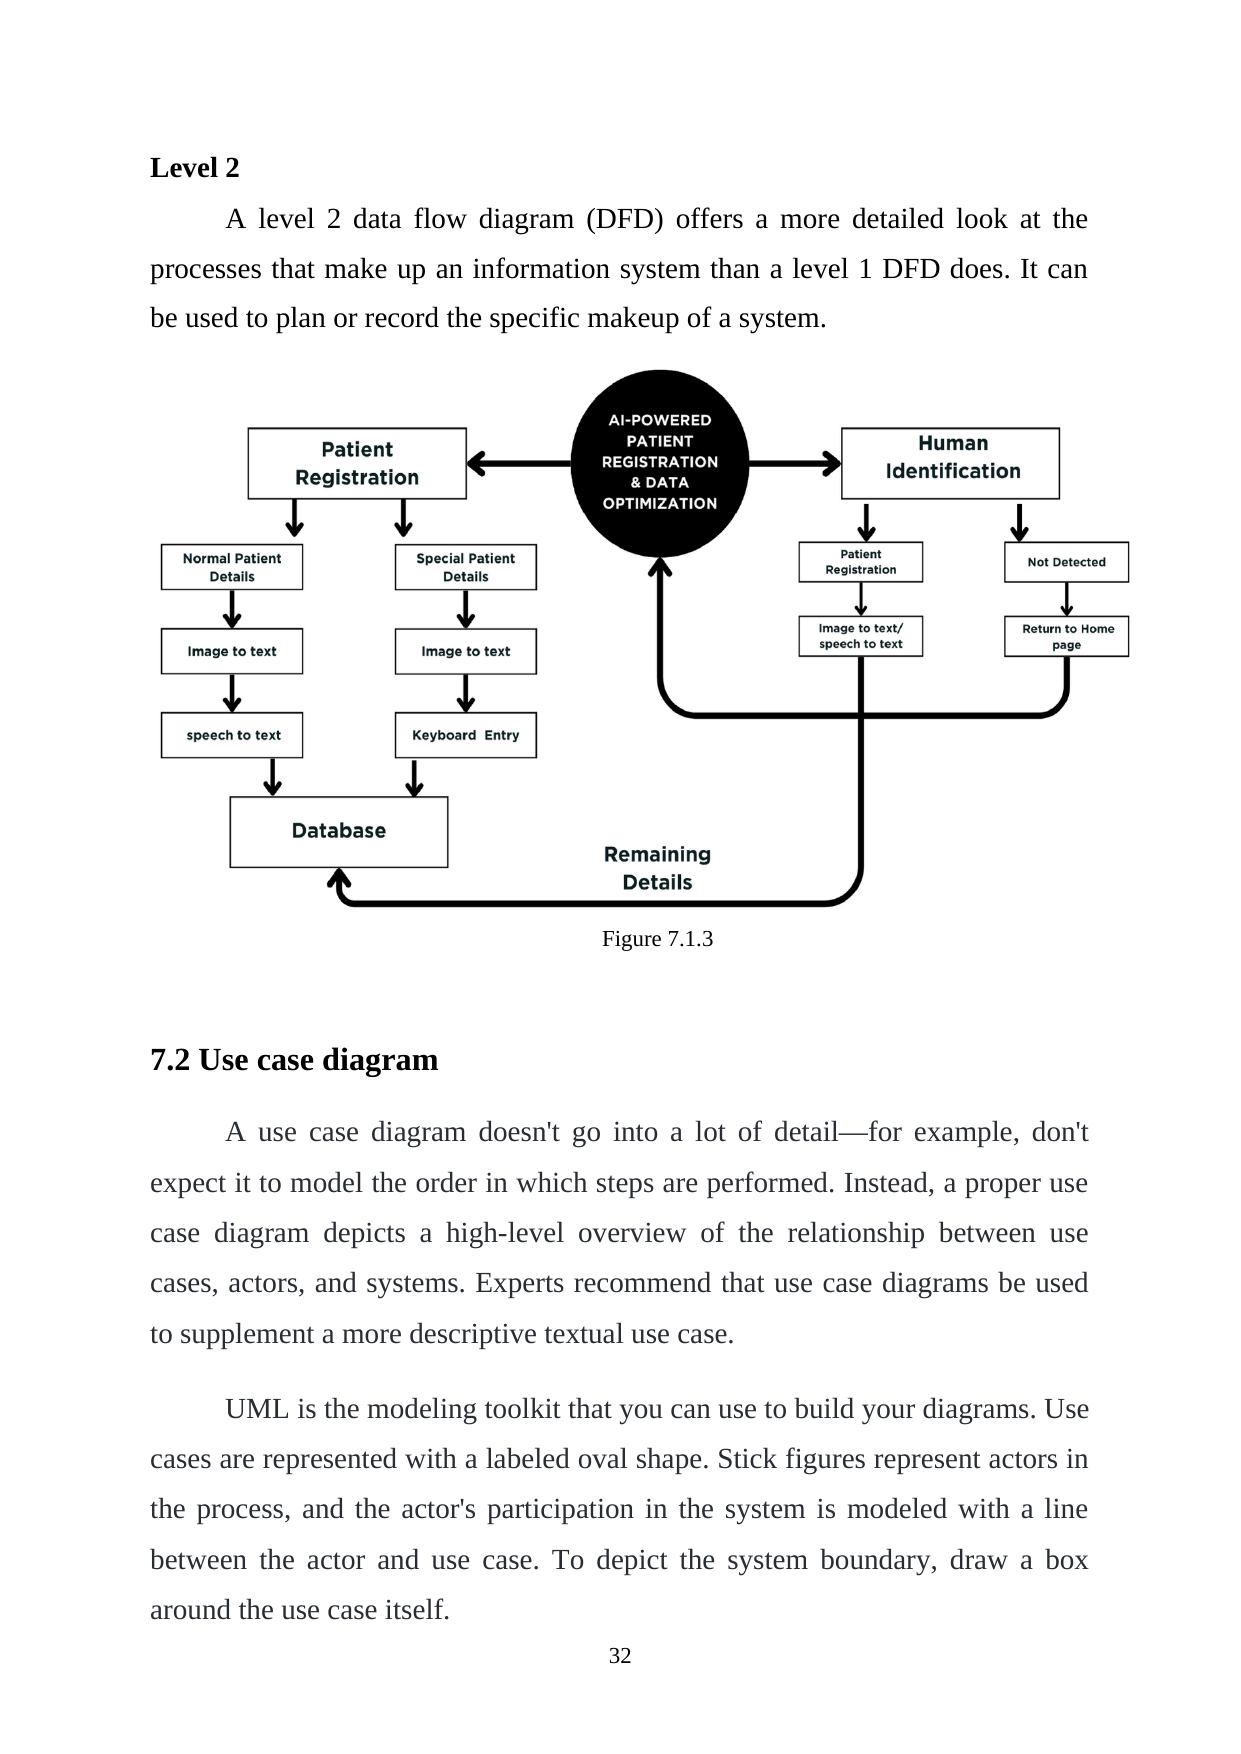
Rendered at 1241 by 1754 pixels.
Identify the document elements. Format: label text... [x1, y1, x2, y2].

text A use case diagram doesn't go into a lot of detail—for example, don't expect it to model the order in which steps are performed. Instead, a proper use case diagram depicts a high-level overview of the relationship between use cases, actors, and systems. Experts recommend that use case diagrams be used to supplement a more descriptive textual use case. [150, 1114, 1090, 1349]
text A level 2 data flow diagram (DFD) offers a more detailed look at the processes that make up an information system than a level 1 DFD does. It can be used to plan or record the specific makeup of a system. [150, 202, 1090, 334]
text 7.2 Use case diagram [150, 1040, 1081, 1077]
text UML is the modeling toolkit that you can use to build your diagrams. Use cases are represented with a labeled oval shape. Stick figures represent actors in the process, and the actor's participation in the system is modeled with a line between the actor and use case. To depict the system boundary, draw a box around the use case itself. [150, 1391, 1090, 1626]
text Figure 7.1.3 [150, 925, 1090, 951]
picture [133, 237, 1157, 1005]
text Level 2 [150, 150, 1090, 183]
